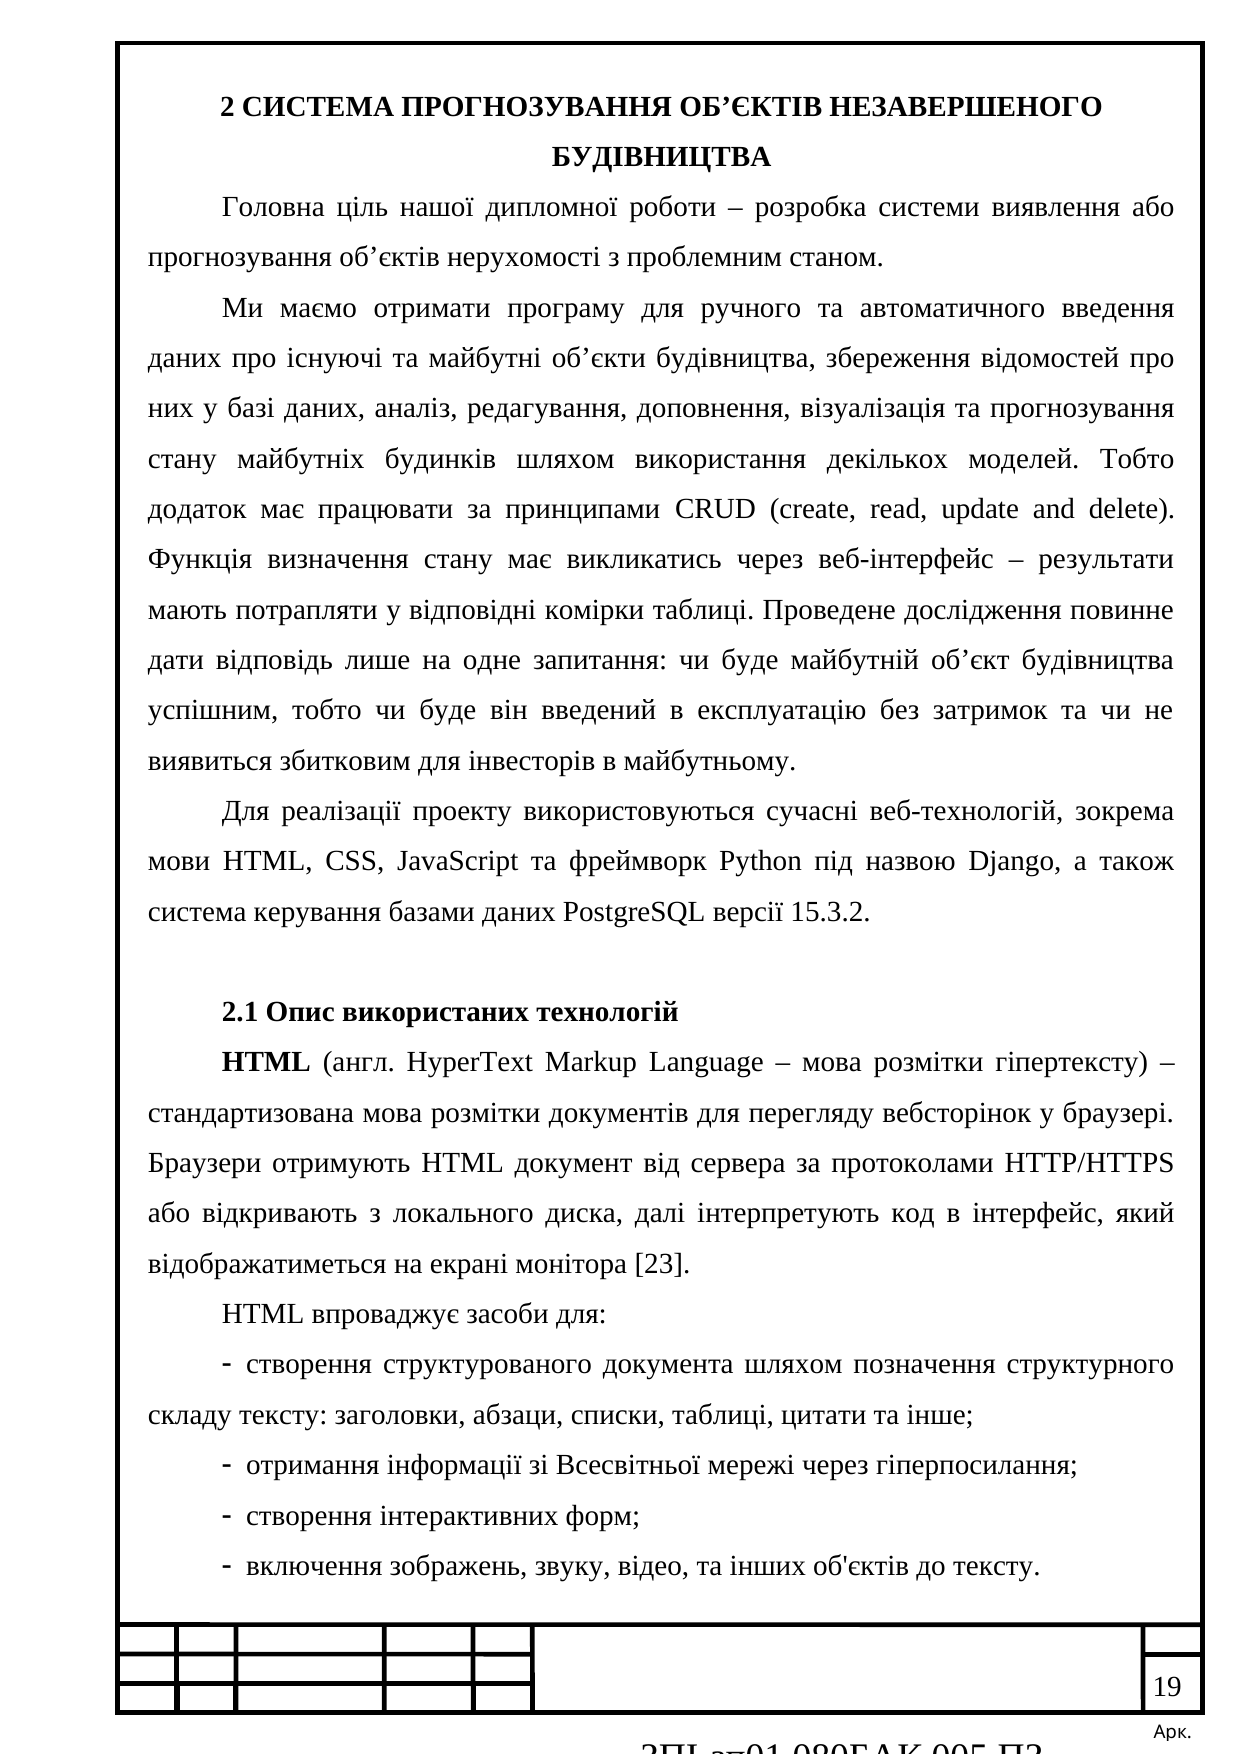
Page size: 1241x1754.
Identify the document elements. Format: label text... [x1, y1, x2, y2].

text створення структурованого документа шляхом позначення структурного складу тексту: заголовки, абзаци, списки, таблиці, цитати та інше; [148, 1346, 1175, 1430]
text HTML впроваджує засоби для: [148, 1296, 1175, 1330]
text Ми маємо отримати програму для ручного та автоматичного введення даних про існуючі та майбутні об’єкти будівництва, збереження відомостей про них у базі даних, аналіз, редагування, доповнення, візуалізація та прогнозування стану майбутніх будинків шляхом використання декількох моделей. Тобто додаток має працювати за принципами CRUD (create, read, update and delete). Функція визначення стану має викликатись через веб-інтерфейс – результати мають потрапляти у відповідні комірки таблиці. Проведене дослідження повинне дати відповідь лише на одне запитання: чи буде майбутній об’єкт будівництва успішним, тобто чи буде він введений в експлуатацію без затримок та чи не виявиться збитковим для інвесторів в майбутньому. [148, 290, 1175, 776]
text HTML (англ. HyperText Markup Language – мова розмітки гіпертексту) – стандартизована мова розмітки документів для перегляду вебсторінок у браузері. Браузери отримують HTML документ від сервера за протоколами HTTP/HTTPS або відкривають з локального диска, далі інтерпретують код в інтерфейс, який відображатиметься на екрані монітора [23]. [148, 1044, 1175, 1279]
text включення зображень, звуку, відео, та інших об'єктів до тексту. [148, 1548, 1175, 1582]
text створення інтерактивних форм; [148, 1498, 1175, 1531]
subtitle 2 СИСТЕМА ПРОГНОЗУВАННЯ ОБ’ЄКТІВ НЕЗАВЕРШЕНОГО БУДІВНИЦТВА [148, 89, 1175, 172]
subtitle 2.1 Опис використаних технологій [148, 994, 1175, 1028]
text Для реалізації проекту використовуються сучасні веб-технологій, зокрема мови HTML, CSS, JavaScript та фреймворк Python під назвою Django, а також система керування базами даних PostgreSQL версії 15.3.2. [148, 793, 1175, 927]
text Головна ціль нашої дипломної роботи – розробка системи виявлення або прогнозування об’єктів нерухомості з проблемним станом. [148, 189, 1175, 273]
text отримання інформації зі Всесвітньої мережі через гіперпосилання; [148, 1447, 1175, 1481]
